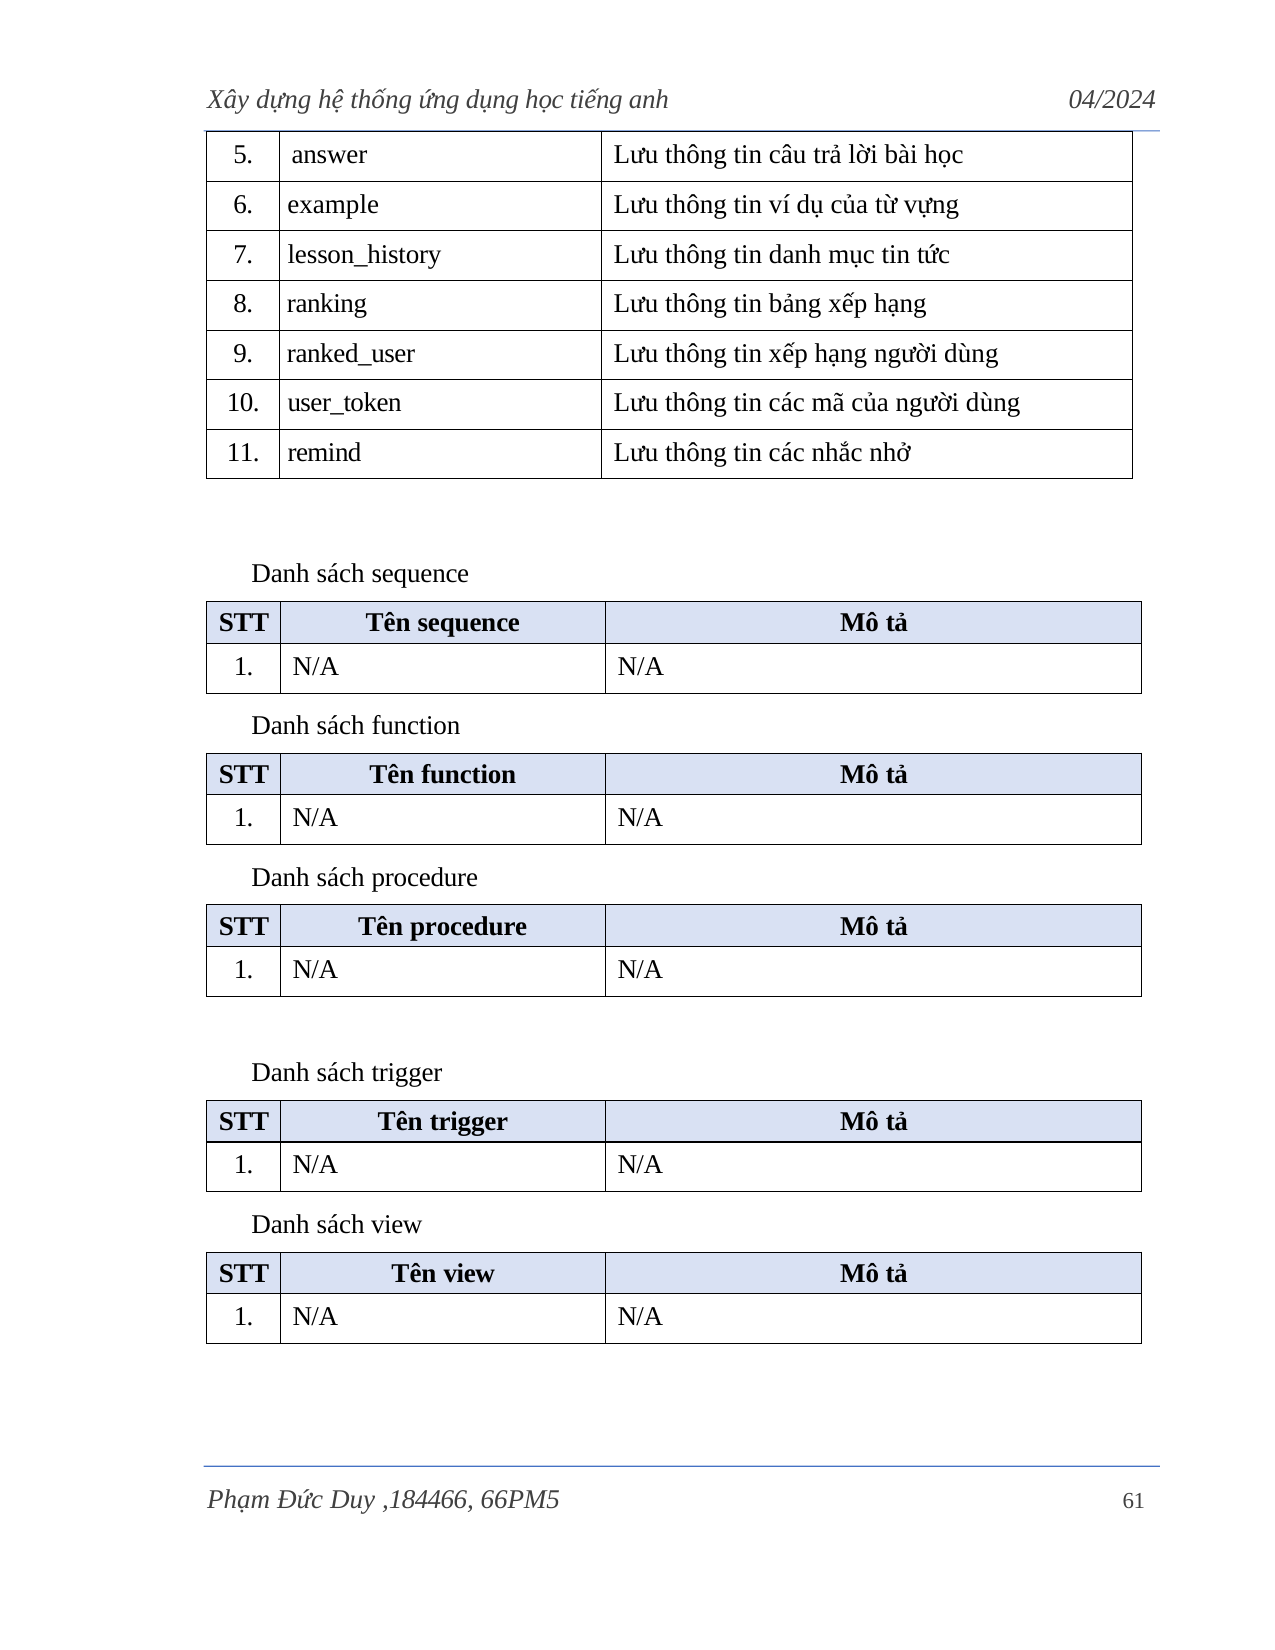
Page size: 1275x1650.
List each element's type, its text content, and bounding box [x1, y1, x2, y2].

table_cell example [280, 182, 601, 230]
table_cell 1. [207, 947, 280, 996]
table_cell 1. [207, 1294, 280, 1343]
table_cell lesson_history [280, 231, 601, 280]
table_header STT [207, 602, 280, 643]
table_cell 1. [207, 1143, 280, 1191]
table_cell N/A [606, 644, 1141, 692]
table_cell 9. [207, 331, 279, 379]
table_header Tên procedure [281, 905, 605, 946]
table_cell N/A [281, 1294, 605, 1343]
text Danh sách procedure [251, 861, 1189, 892]
text Danh sách trigger [251, 1025, 1189, 1087]
table_cell N/A [606, 795, 1141, 844]
table_header Mô tả [606, 602, 1141, 643]
table_cell ranking [280, 281, 601, 329]
table_cell answer [280, 132, 601, 181]
table_header Mô tả [606, 754, 1141, 794]
table_cell N/A [606, 947, 1141, 996]
table_cell user_token [280, 380, 601, 429]
table_cell Lưu thông tin câu trả lời bài học [602, 132, 1132, 181]
text Danh sách view [251, 1208, 1189, 1239]
table_cell N/A [281, 644, 605, 692]
table_cell ranked_user [280, 331, 601, 379]
table_cell Lưu thông tin danh mục tin tức [602, 231, 1132, 280]
table_cell 8. [207, 281, 279, 329]
table_cell 11. [207, 430, 279, 478]
table_cell 1. [207, 795, 280, 844]
table_cell Lưu thông tin các nhắc nhở [602, 430, 1132, 478]
table_cell Lưu thông tin các mã của người dùng [602, 380, 1132, 429]
text Danh sách sequence [251, 495, 1189, 589]
table_cell N/A [606, 1143, 1141, 1191]
table_cell N/A [606, 1294, 1141, 1343]
table_header STT [207, 1253, 280, 1293]
table_header Tên view [281, 1253, 605, 1293]
table_cell remind [280, 430, 601, 478]
table_header Mô tả [606, 905, 1141, 946]
table_cell Lưu thông tin xếp hạng người dùng [602, 331, 1132, 379]
table_header STT [207, 905, 280, 946]
table_header STT [207, 1101, 280, 1141]
table_cell N/A [281, 947, 605, 996]
table_cell N/A [281, 1143, 605, 1191]
table_header Mô tả [606, 1253, 1141, 1293]
table_cell 1. [207, 644, 280, 692]
table_cell 10. [207, 380, 279, 429]
table_cell Lưu thông tin bảng xếp hạng [602, 281, 1132, 329]
table_header Mô tả [606, 1101, 1141, 1141]
table_header STT [207, 754, 280, 794]
table_cell 5. [207, 132, 279, 181]
table_cell 7. [207, 231, 279, 280]
table_cell Lưu thông tin ví dụ của từ vựng [602, 182, 1132, 230]
table_cell N/A [281, 795, 605, 844]
table_header Tên trigger [281, 1101, 605, 1141]
table_cell 6. [207, 182, 279, 230]
text Danh sách function [251, 709, 1189, 740]
table_header Tên function [281, 754, 605, 794]
table_header Tên sequence [281, 602, 605, 643]
